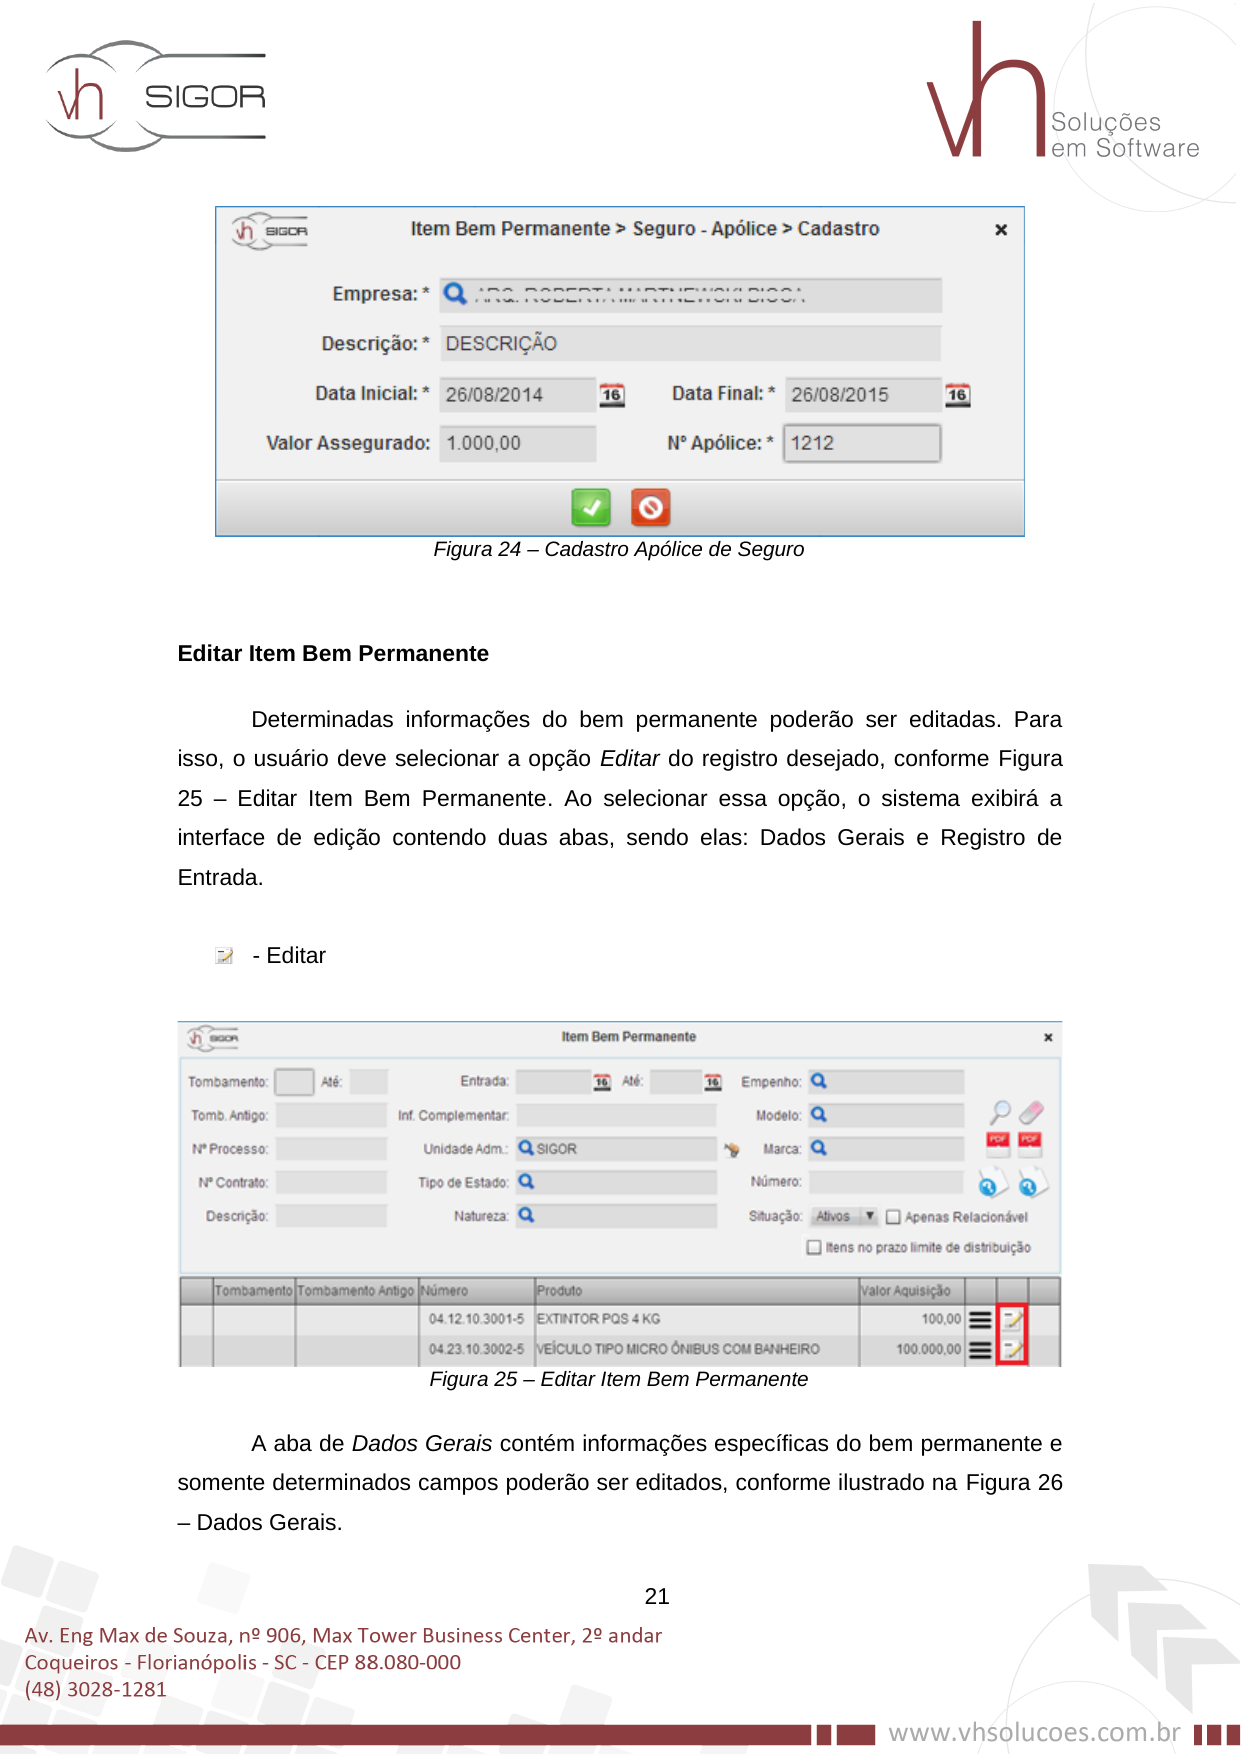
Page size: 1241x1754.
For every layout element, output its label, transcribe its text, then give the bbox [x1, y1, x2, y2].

picture [215, 947, 233, 964]
text Determinadas informações do bem permanente poderão ser editadas. Para isso, o usuário deve selecionar a opção Editar do registro desejado, conforme Figura 25 – Editar Item Bem Permanente. Ao selecionar essa opção, o sistema exibirá a interface de edição contendo duas abas, sendo elas: Dados Gerais e Registro de Entrada. [177, 706, 1063, 890]
subtitle Editar Item Bem Permanente [177, 640, 1063, 666]
picture [177, 1021, 1063, 1367]
picture [0, 1545, 1241, 1754]
picture [215, 3, 1236, 537]
picture [45, 40, 266, 152]
text A aba de Dados Gerais contém informações específicas do bem permanente e somente determinados campos poderão ser editados, conforme ilustrado na Figura 26 – Dados Gerais. [177, 1430, 1063, 1535]
list - Editar [215, 942, 1063, 969]
